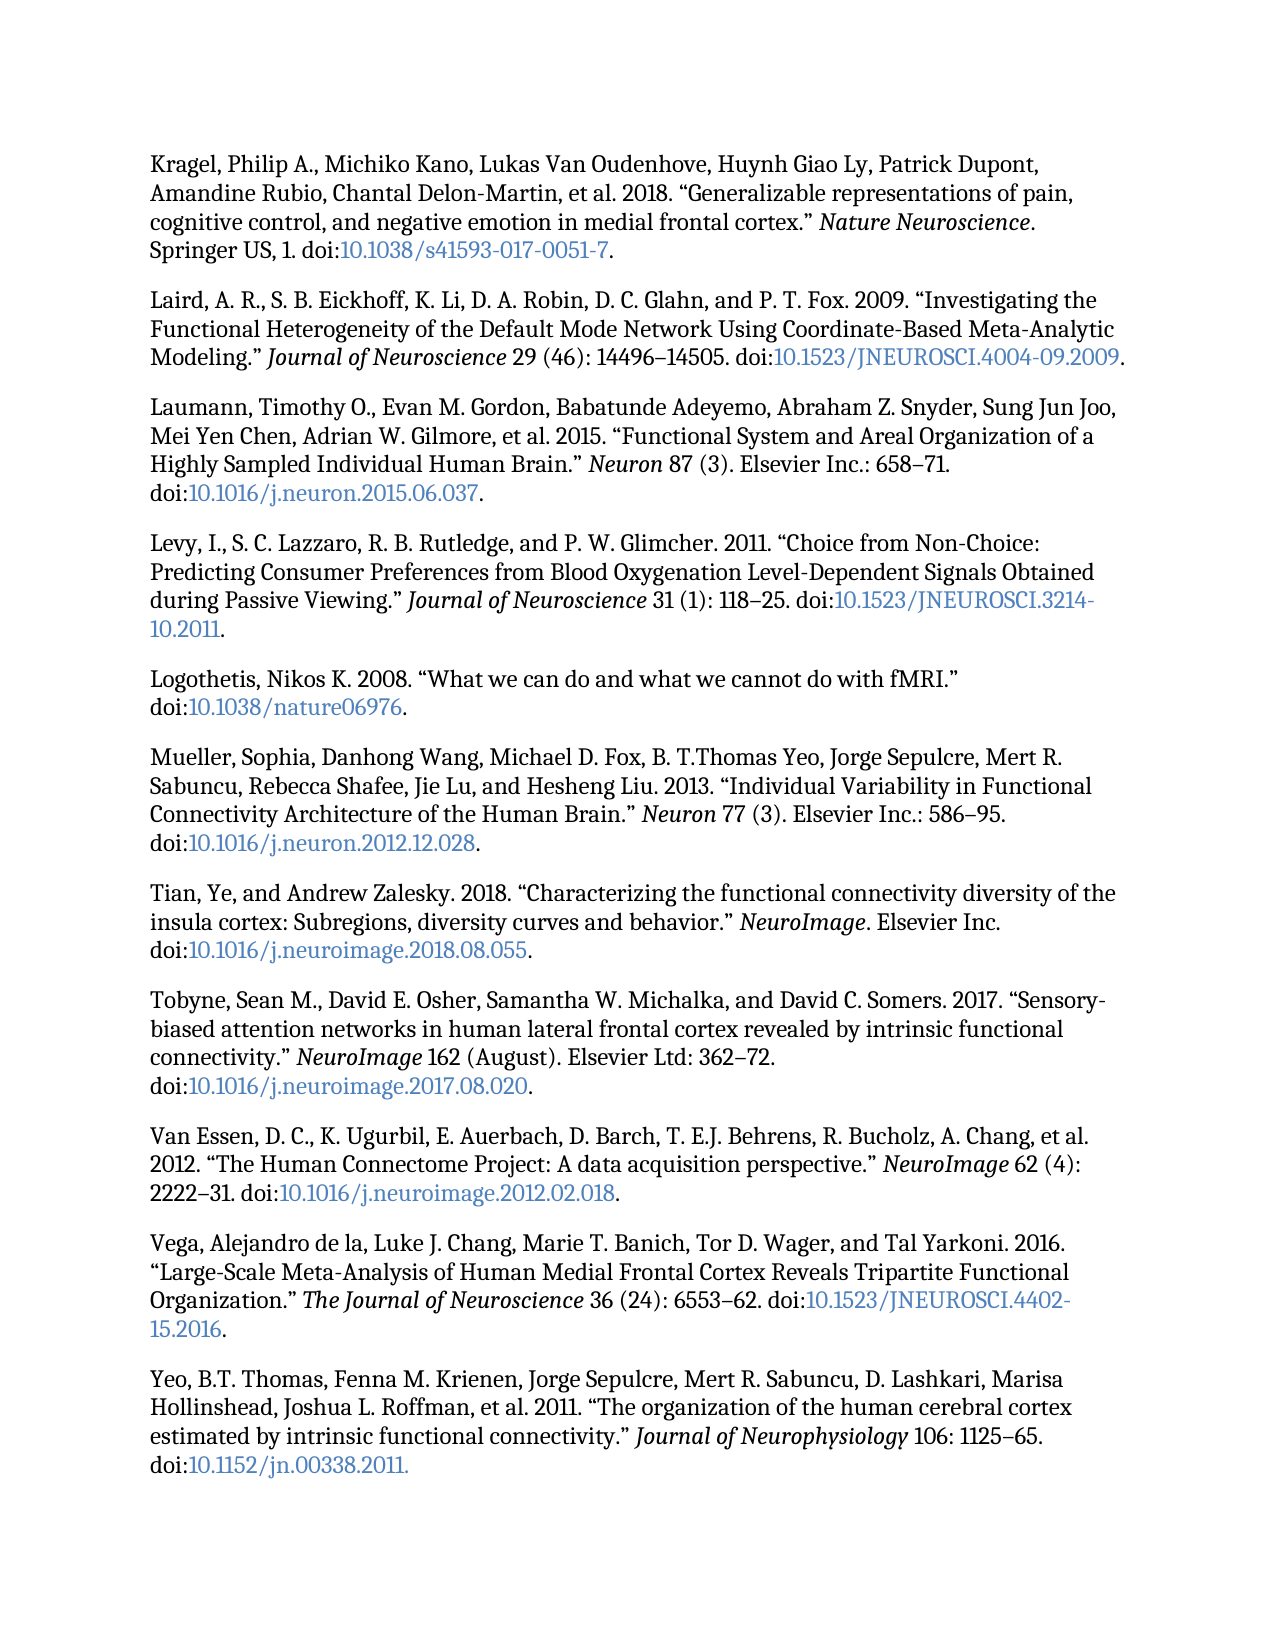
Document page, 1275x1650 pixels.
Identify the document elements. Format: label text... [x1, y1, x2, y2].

text Levy, I., S. C. Lazzaro, R. B. Rutledge, and P. W. Glimcher. 2011. “Choice from Non-Choice: Predicting Consumer Preferences from Blood Oxygenation Level-Dependent Signals Obtained during Passive Viewing.” Journal of Neuroscience 31 (1): 118–25. doi:10.1523/JNEUROSCI.3214-10.2011. [150, 529, 1125, 644]
text Laumann, Timothy O., Evan M. Gordon, Babatunde Adeyemo, Abraham Z. Snyder, Sung Jun Joo, Mei Yen Chen, Adrian W. Gilmore, et al. 2015. “Functional System and Areal Organization of a Highly Sampled Individual Human Brain.” Neuron 87 (3). Elsevier Inc.: 658–71. doi:10.1016/j.neuron.2015.06.037. [150, 393, 1125, 508]
text Logothetis, Nikos K. 2008. “What we can do and what we cannot do with fMRI.” doi:10.1038/nature06976. [150, 664, 1125, 722]
text Tobyne, Sean M., David E. Osher, Samantha W. Michalka, and David C. Somers. 2017. “Sensory-biased attention networks in human lateral frontal cortex revealed by intrinsic functional connectivity.” NeuroImage 162 (August). Elsevier Ltd: 362–72. doi:10.1016/j.neuroimage.2017.08.020. [150, 986, 1125, 1101]
text Laird, A. R., S. B. Eickhoff, K. Li, D. A. Robin, D. C. Glahn, and P. T. Fox. 2009. “Investigating the Functional Heterogeneity of the Default Mode Network Using Coordinate-Based Meta-Analytic Modeling.” Journal of Neuroscience 29 (46): 14496–14505. doi:10.1523/JNEUROSCI.4004-09.2009. [150, 286, 1125, 372]
text Vega, Alejandro de la, Luke J. Chang, Marie T. Banich, Tor D. Wager, and Tal Yarkoni. 2016. “Large-Scale Meta-Analysis of Human Medial Frontal Cortex Reveals Tripartite Functional Organization.” The Journal of Neuroscience 36 (24): 6553–62. doi:10.1523/JNEUROSCI.4402-15.2016. [150, 1229, 1125, 1344]
text Van Essen, D. C., K. Ugurbil, E. Auerbach, D. Barch, T. E.J. Behrens, R. Bucholz, A. Chang, et al. 2012. “The Human Connectome Project: A data acquisition perspective.” NeuroImage 62 (4): 2222–31. doi:10.1016/j.neuroimage.2012.02.018. [150, 1122, 1125, 1208]
text Tian, Ye, and Andrew Zalesky. 2018. “Characterizing the functional connectivity diversity of the insula cortex: Subregions, diversity curves and behavior.” NeuroImage. Elsevier Inc. doi:10.1016/j.neuroimage.2018.08.055. [150, 879, 1125, 965]
text Yeo, B.T. Thomas, Fenna M. Krienen, Jorge Sepulcre, Mert R. Sabuncu, D. Lashkari, Marisa Hollinshead, Joshua L. Roffman, et al. 2011. “The organization of the human cerebral cortex estimated by intrinsic functional connectivity.” Journal of Neurophysiology 106: 1125–65. doi:10.1152/jn.00338.2011. [150, 1364, 1125, 1479]
text Mueller, Sophia, Danhong Wang, Michael D. Fox, B. T.Thomas Yeo, Jorge Sepulcre, Mert R. Sabuncu, Rebecca Shafee, Jie Lu, and Hesheng Liu. 2013. “Individual Variability in Functional Connectivity Architecture of the Human Brain.” Neuron 77 (3). Elsevier Inc.: 586–95. doi:10.1016/j.neuron.2012.12.028. [150, 743, 1125, 858]
text Kragel, Philip A., Michiko Kano, Lukas Van Oudenhove, Huynh Giao Ly, Patrick Dupont, Amandine Rubio, Chantal Delon-Martin, et al. 2018. “Generalizable representations of pain, cognitive control, and negative emotion in medial frontal cortex.” Nature Neuroscience. Springer US, 1. doi:10.1038/s41593-017-0051-7. [150, 150, 1125, 265]
